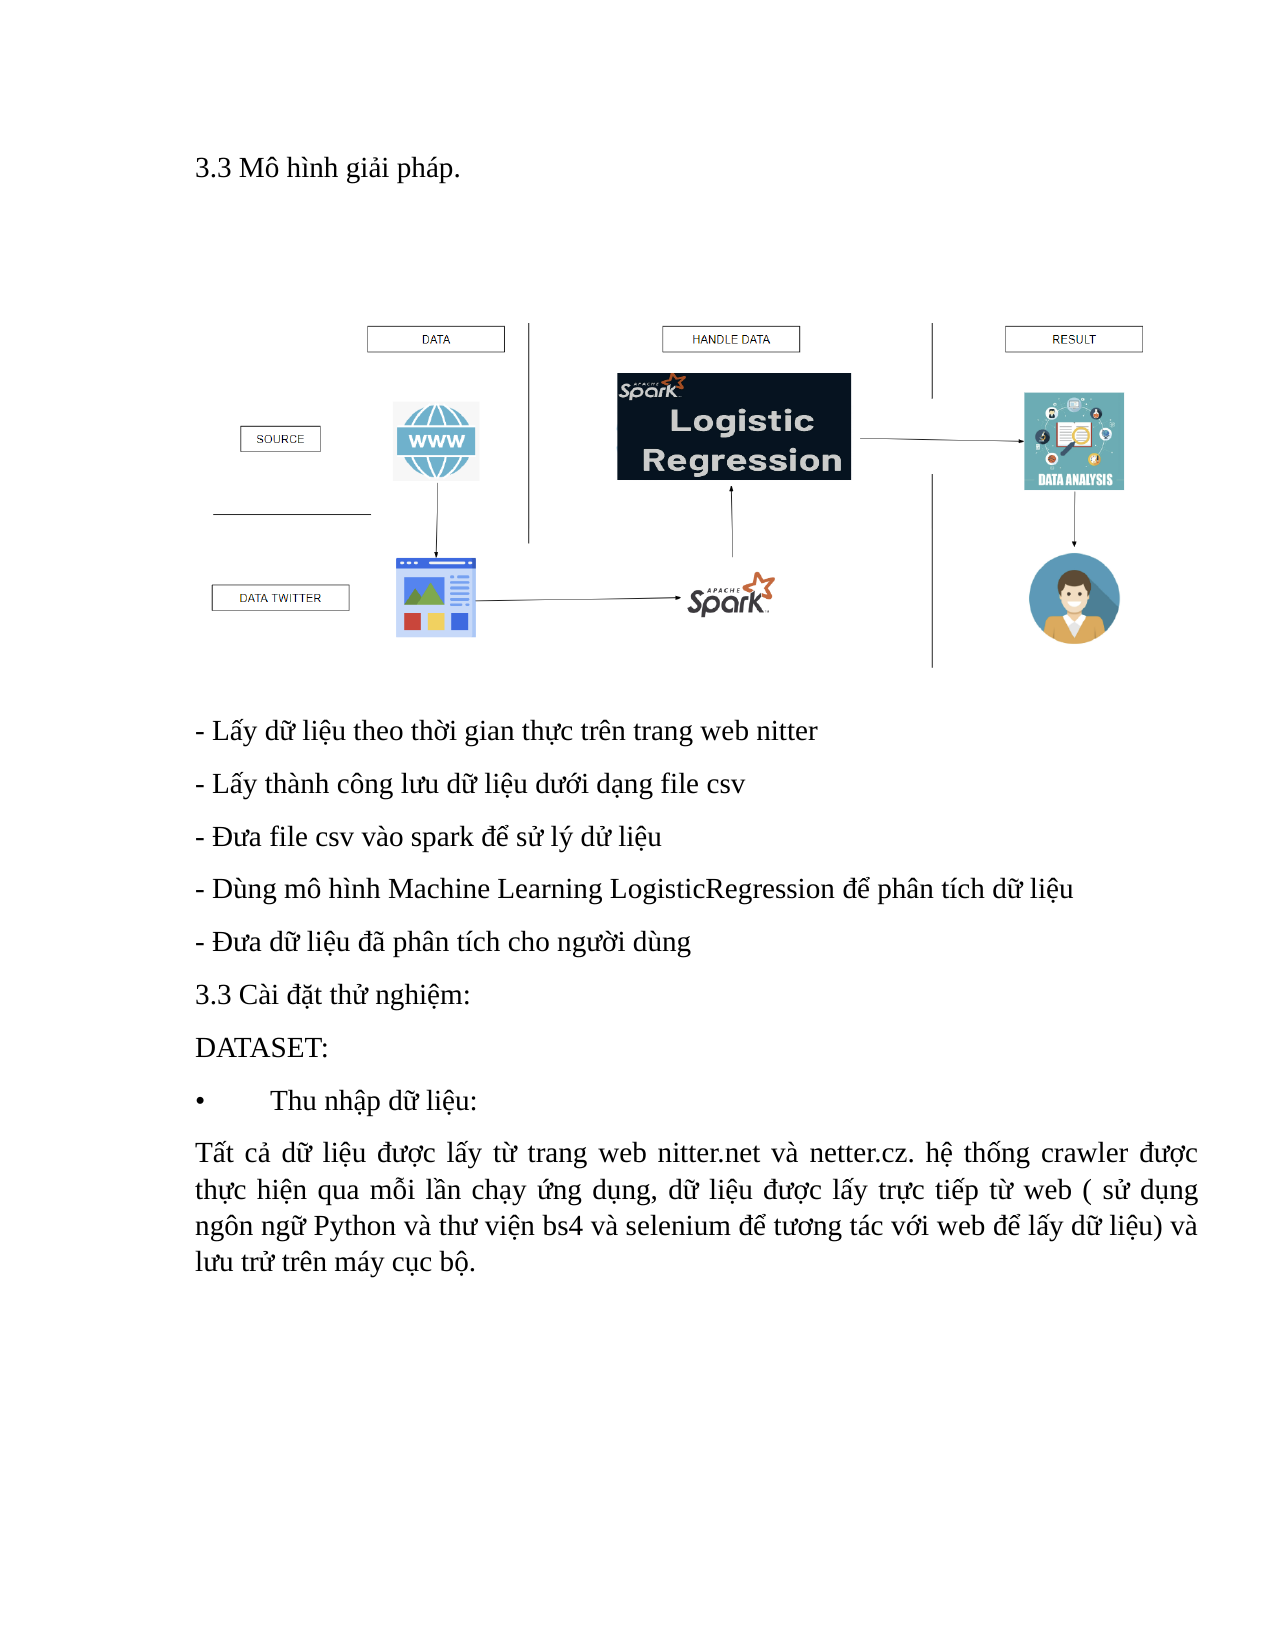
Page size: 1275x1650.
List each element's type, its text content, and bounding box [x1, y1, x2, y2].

list Mô hình giải pháp. [195, 150, 1200, 183]
text DATASET: [195, 1030, 1200, 1063]
text - Dùng mô hình Machine Learning LogisticRegression để phân tích dữ liệu [195, 872, 1200, 905]
text • Thu nhập dữ liệu: [195, 1083, 1200, 1116]
picture [202, 308, 1193, 694]
text - Lấy dữ liệu theo thời gian thực trên trang web nitter [195, 713, 1200, 747]
text Tất cả dữ liệu được lấy từ trang web nitter.net và netter.cz. hệ thống crawler được thực hiện qua mỗi lần chạy ứng dụng, dữ liệu được lấy trực tiếp từ web ( sử dụng ngôn ngữ Python và thư viện bs4 và selenium để tương tác với web để lấy dữ liệu) và lưu trử trên máy cục bộ. [195, 1136, 1200, 1278]
text - Đưa dữ liệu đã phân tích cho người dùng [195, 924, 1200, 958]
text 3.3 Cài đặt thử nghiệm: [195, 977, 1200, 1011]
text - Lấy thành công lưu dữ liệu dưới dạng file csv [195, 766, 1200, 799]
text - Đưa file csv vào spark để sử lý dử liệu [195, 819, 1200, 852]
